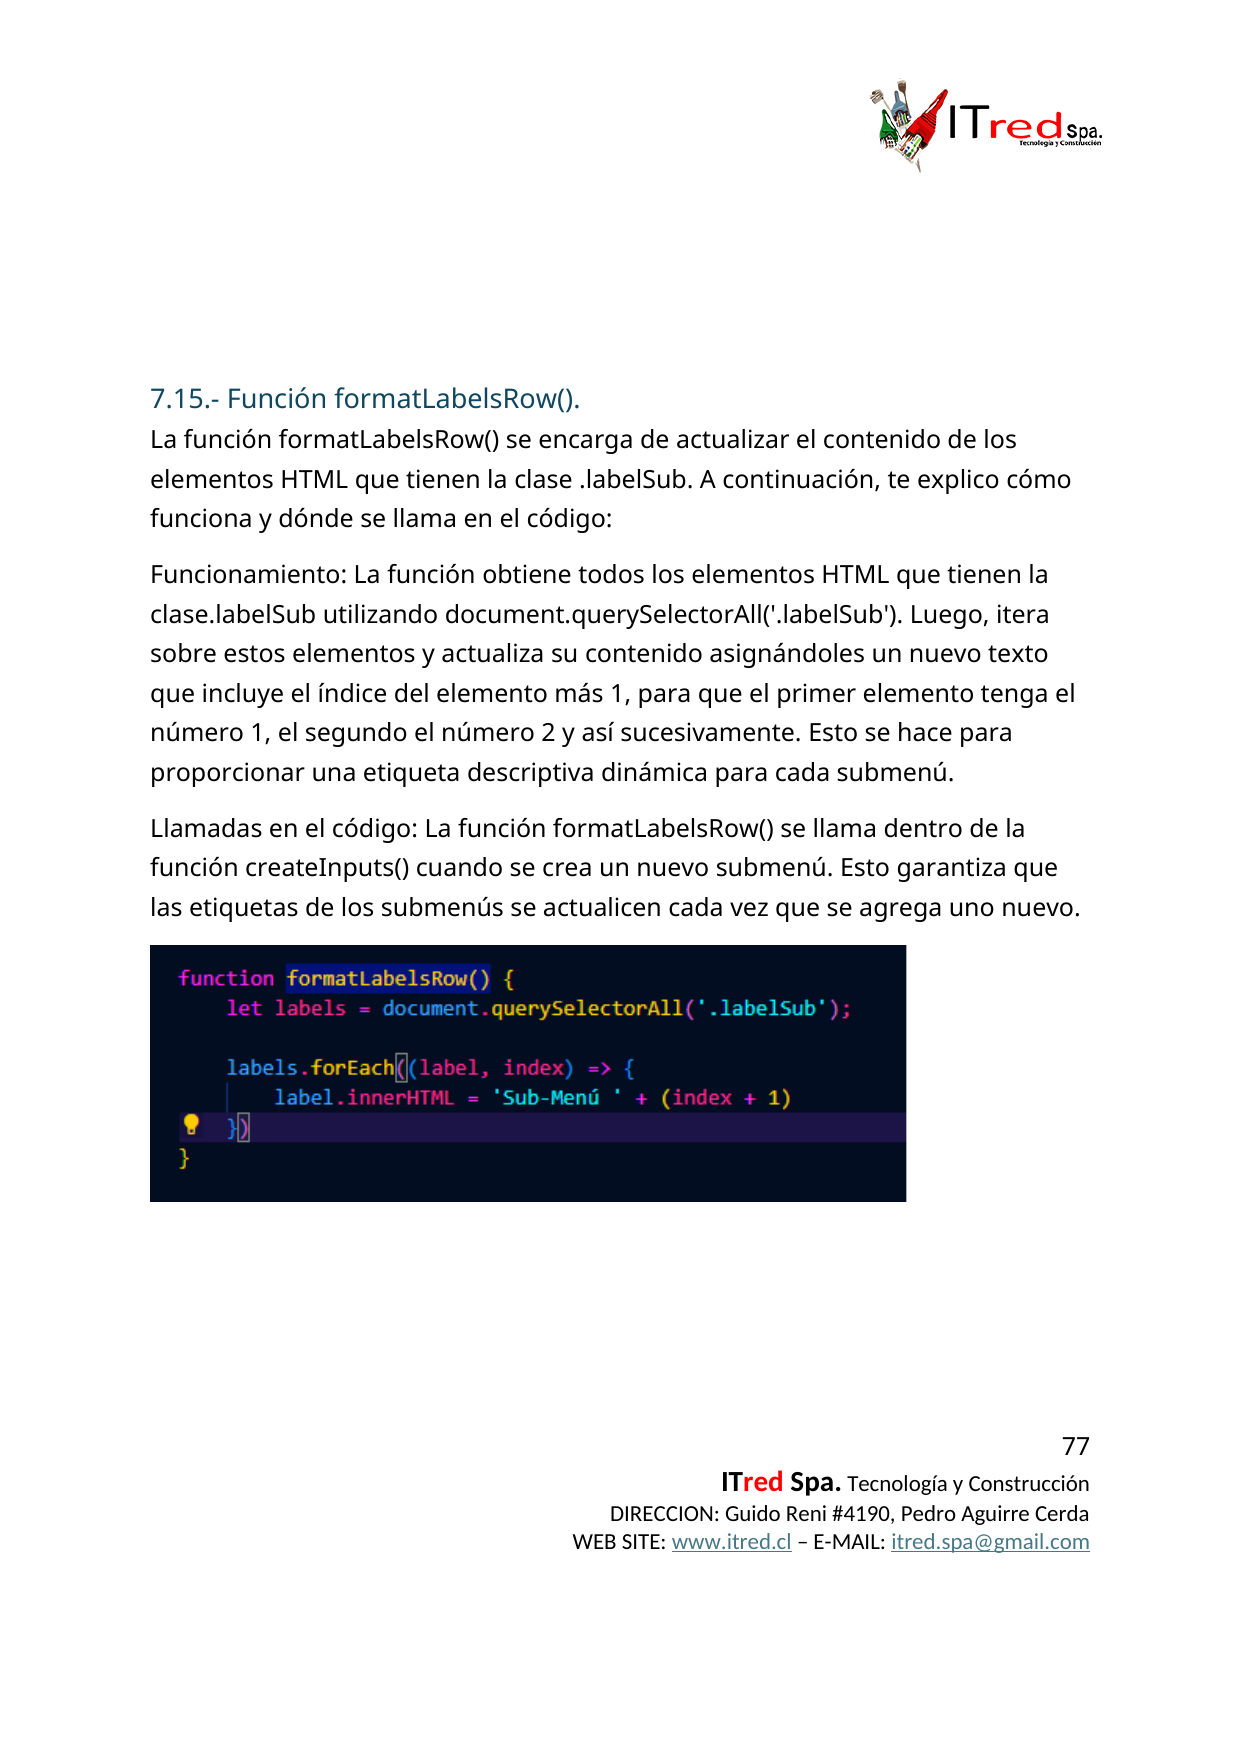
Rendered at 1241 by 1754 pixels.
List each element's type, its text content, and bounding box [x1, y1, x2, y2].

picture [150, 945, 907, 1202]
text Llamadas en el código: La función formatLabelsRow() se llama dentro de la función createInputs() cuando se crea un nuevo submenú. Esto garantiza que las etiquetas de los submenús se actualicen cada vez que se agrega uno nuevo. [150, 810, 1090, 923]
picture [868, 77, 1102, 174]
text Funcionamiento: La función obtiene todos los elementos HTML que tienen la clase.labelSub utilizando document.querySelectorAll('.labelSub'). Luego, itera sobre estos elementos y actualiza su contenido asignándoles un nuevo texto que incluye el índice del elemento más 1, para que el primer elemento tenga el número 1, el segundo el número 2 y así sucesivamente. Esto se hace para proporcionar una etiqueta descriptiva dinámica para cada submenú. [150, 557, 1090, 788]
text La función formatLabelsRow() se encarga de actualizar el contenido de los elementos HTML que tienen la clase .labelSub. A continuación, te explico cómo funciona y dónde se llama en el código: [150, 422, 1090, 535]
subtitle 7.15.- Función formatLabelsRow(). [150, 379, 1090, 416]
